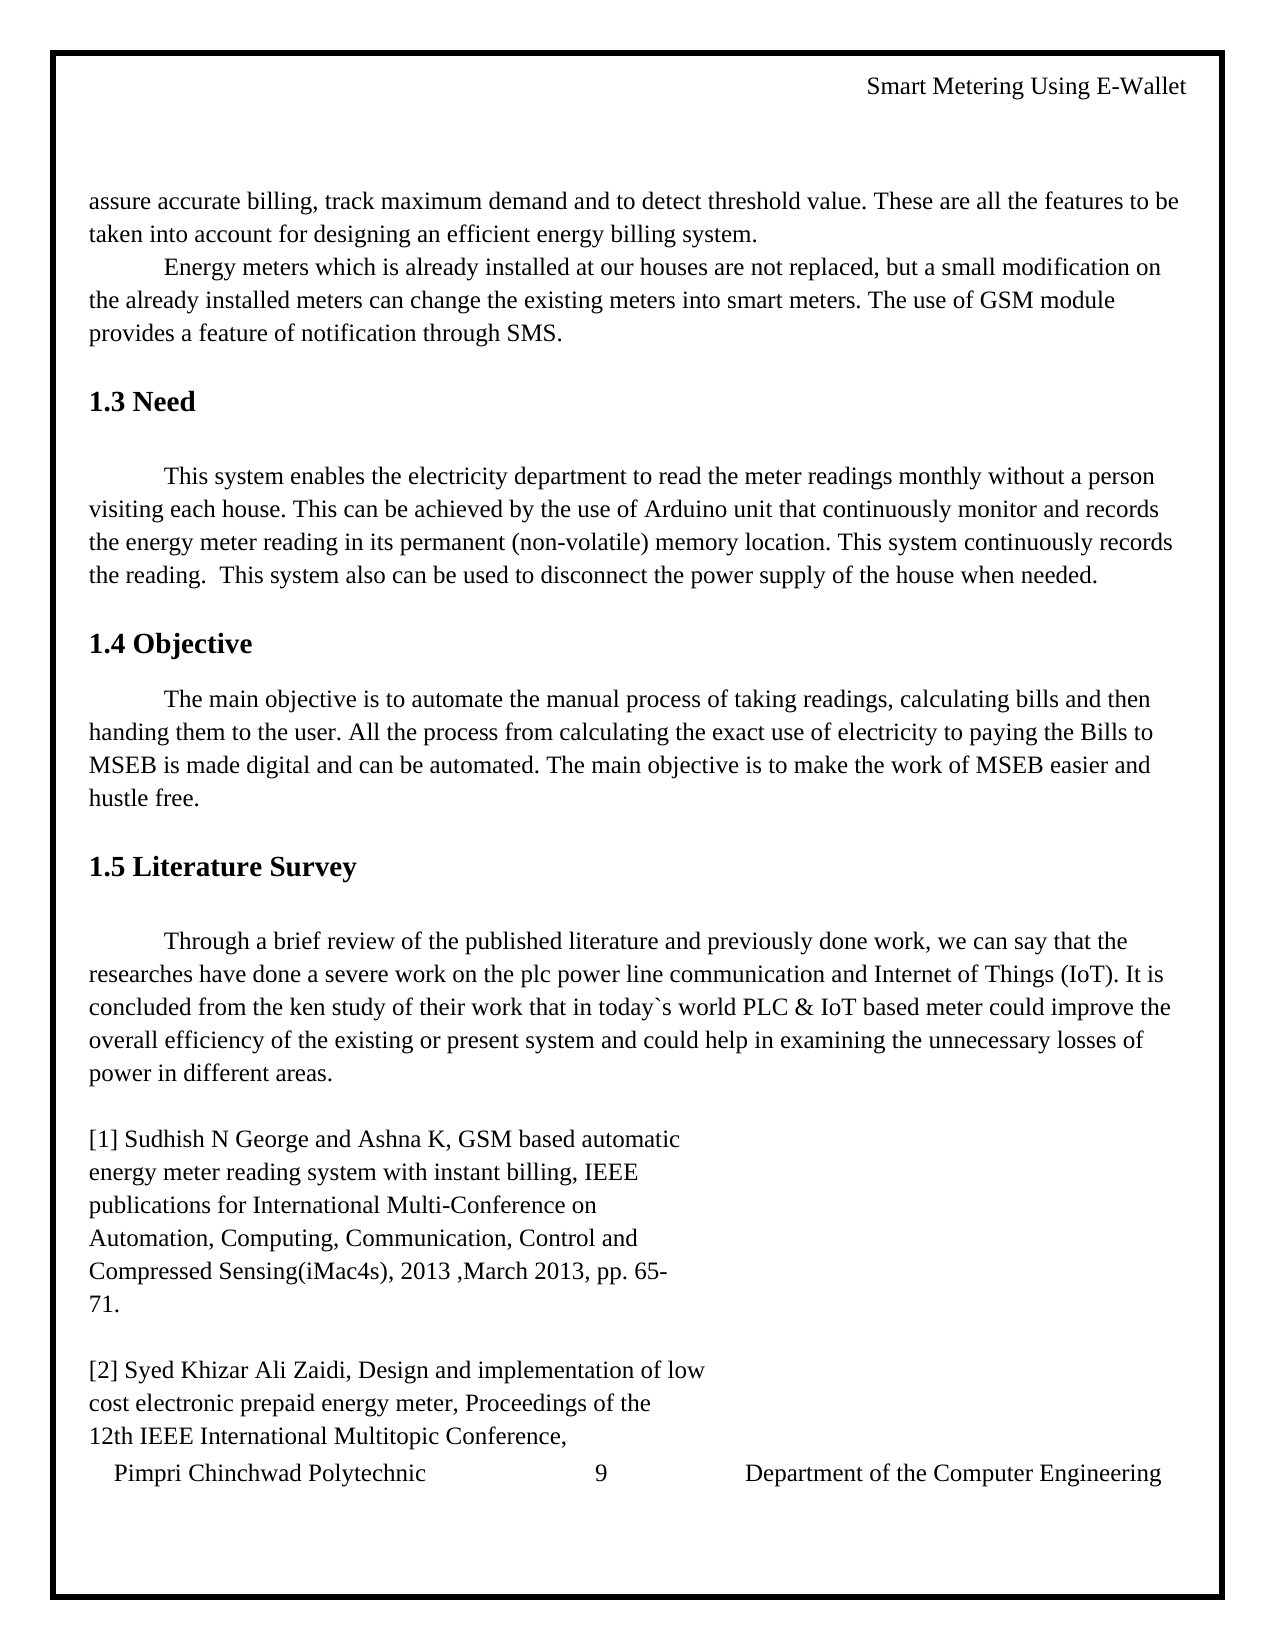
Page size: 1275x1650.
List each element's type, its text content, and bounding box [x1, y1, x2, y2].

text This system enables the electricity department to read the meter readings monthly without a person visiting each house. This can be achieved by the use of Arduino unit that continuously monitor and records the energy meter reading in its permanent (non-volatile) memory location. This system continuously records the reading. This system also can be used to disconnect the power supply of the house when needed. [89, 461, 1186, 589]
text 1.5 Literature Survey [89, 849, 1186, 882]
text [89, 186, 1186, 247]
text Compressed Sensing(iMac4s), 2013 ,March 2013, pp. 65- [89, 1256, 1186, 1285]
text cost electronic prepaid energy meter, Proceedings of the [89, 1388, 1186, 1417]
text Energy meters which is already installed at our houses are not replaced, but a small modification on the already installed meters can change the existing meters into smart meters. The use of GSM module provides a feature of notification through SMS. [89, 252, 1186, 347]
text 71. [89, 1289, 1186, 1318]
text publications for International Multi-Conference on [89, 1190, 1186, 1219]
text [2] Syed Khizar Ali Zaidi, Design and implementation of low [89, 1355, 1186, 1384]
text 1.4 Objective [89, 626, 1186, 659]
text 1.3 Need [89, 384, 1186, 417]
text energy meter reading system with instant billing, IEEE [89, 1157, 1186, 1186]
text [1] Sudhish N George and Ashna K, GSM based automatic [89, 1124, 1186, 1153]
text Automation, Computing, Communication, Control and [89, 1223, 1186, 1252]
text 12th IEEE International Multitopic Conference, [89, 1421, 1186, 1450]
text The main objective is to automate the manual process of taking readings, calculating bills and then handing them to the user. All the process from calculating the exact use of electricity to paying the Bills to MSEB is made digital and can be automated. The main objective is to make the work of MSEB easier and hustle free. [89, 684, 1186, 811]
text Through a brief review of the published literature and previously done work, we can say that the researches have done a severe work on the plc power line communication and Internet of Things (IoT). It is concluded from the ken study of their work that in today`s world PLC & IoT based meter could improve the overall efficiency of the existing or present system and could help in examining the unnecessary losses of power in different areas. [89, 926, 1186, 1087]
